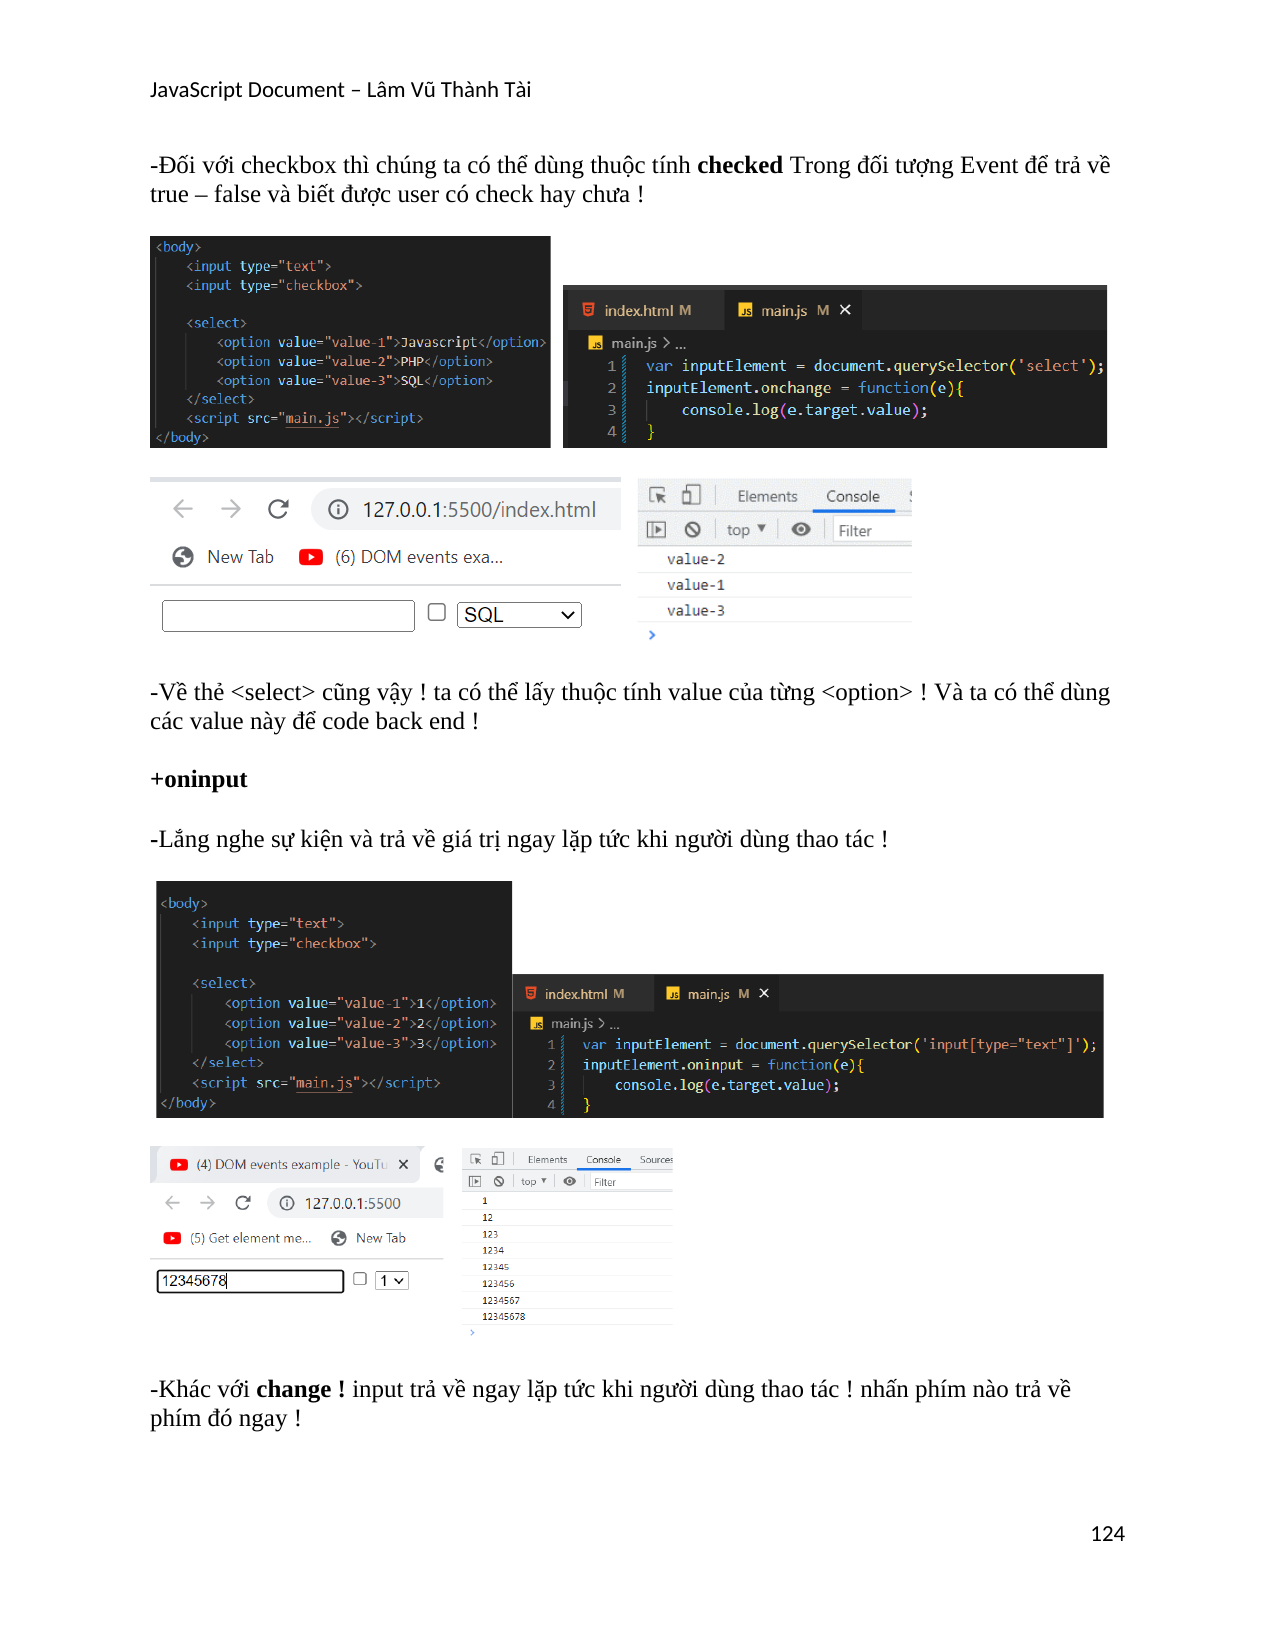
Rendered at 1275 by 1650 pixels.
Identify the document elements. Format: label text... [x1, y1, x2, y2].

text -Về thẻ <select> cũng vậy ! ta có thể lấy thuộc tính value của từng <option> ! Và ta có thể dùng các value này để code back end ! [150, 677, 1125, 734]
picture [150, 236, 551, 448]
picture [462, 1146, 673, 1345]
picture [563, 285, 1108, 448]
text -Lắng nghe sự kiện và trả về giá trị ngay lặp tức khi người dùng thao tác ! [150, 824, 1125, 853]
picture [150, 1146, 444, 1345]
text -Đối với checkbox thì chúng ta có thể dùng thuộc tính checked Trong đối tượng Event để trả về true – false và biết được user có check hay chưa ! [150, 150, 1125, 207]
picture [156, 881, 1104, 1118]
picture [637, 476, 912, 648]
subtitle +oninput [150, 764, 1125, 792]
picture [150, 477, 621, 648]
text -Khác với change ! input trả về ngay lặp tức khi người dùng thao tác ! nhấn phím nào trả về phím đó ngay ! [150, 1374, 1125, 1432]
